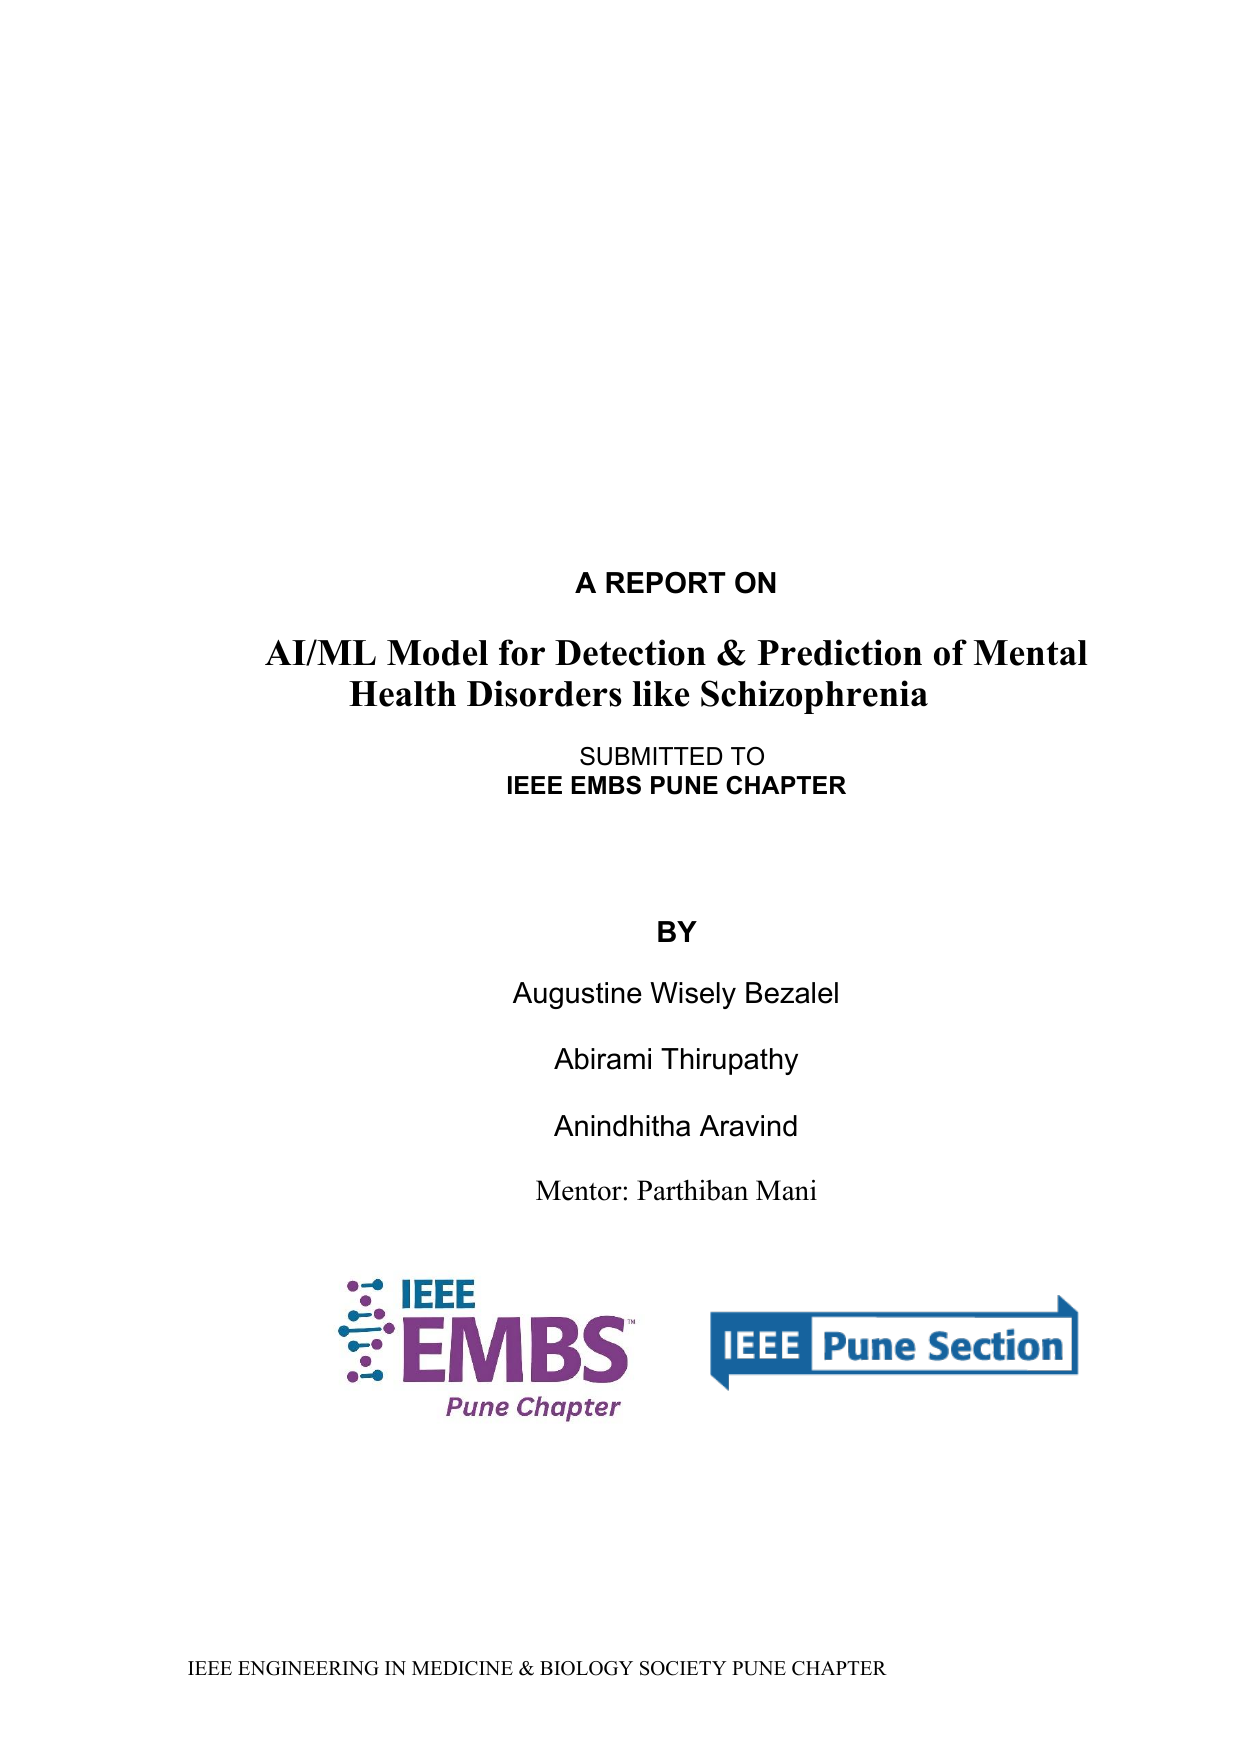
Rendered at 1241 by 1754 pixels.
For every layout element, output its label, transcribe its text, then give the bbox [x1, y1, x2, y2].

picture [710, 1295, 1079, 1391]
text SUBMITTED TO [187, 742, 1087, 771]
text Augustine Wisely Bezalel [187, 976, 1090, 1009]
picture [262, 1255, 707, 1441]
text Anindhitha Aravind [187, 1109, 1090, 1142]
text Abirami Thirupathy [187, 1042, 1090, 1075]
text AI/ML Model for Detection & Prediction of Mental Health Disorders like Schizophrenia [187, 631, 1090, 714]
text Mentor: Parthiban Mani [187, 1175, 1090, 1207]
text A REPORT ON [187, 566, 1090, 599]
text BY [187, 915, 1090, 948]
text IEEE EMBS PUNE CHAPTER [187, 771, 1090, 800]
